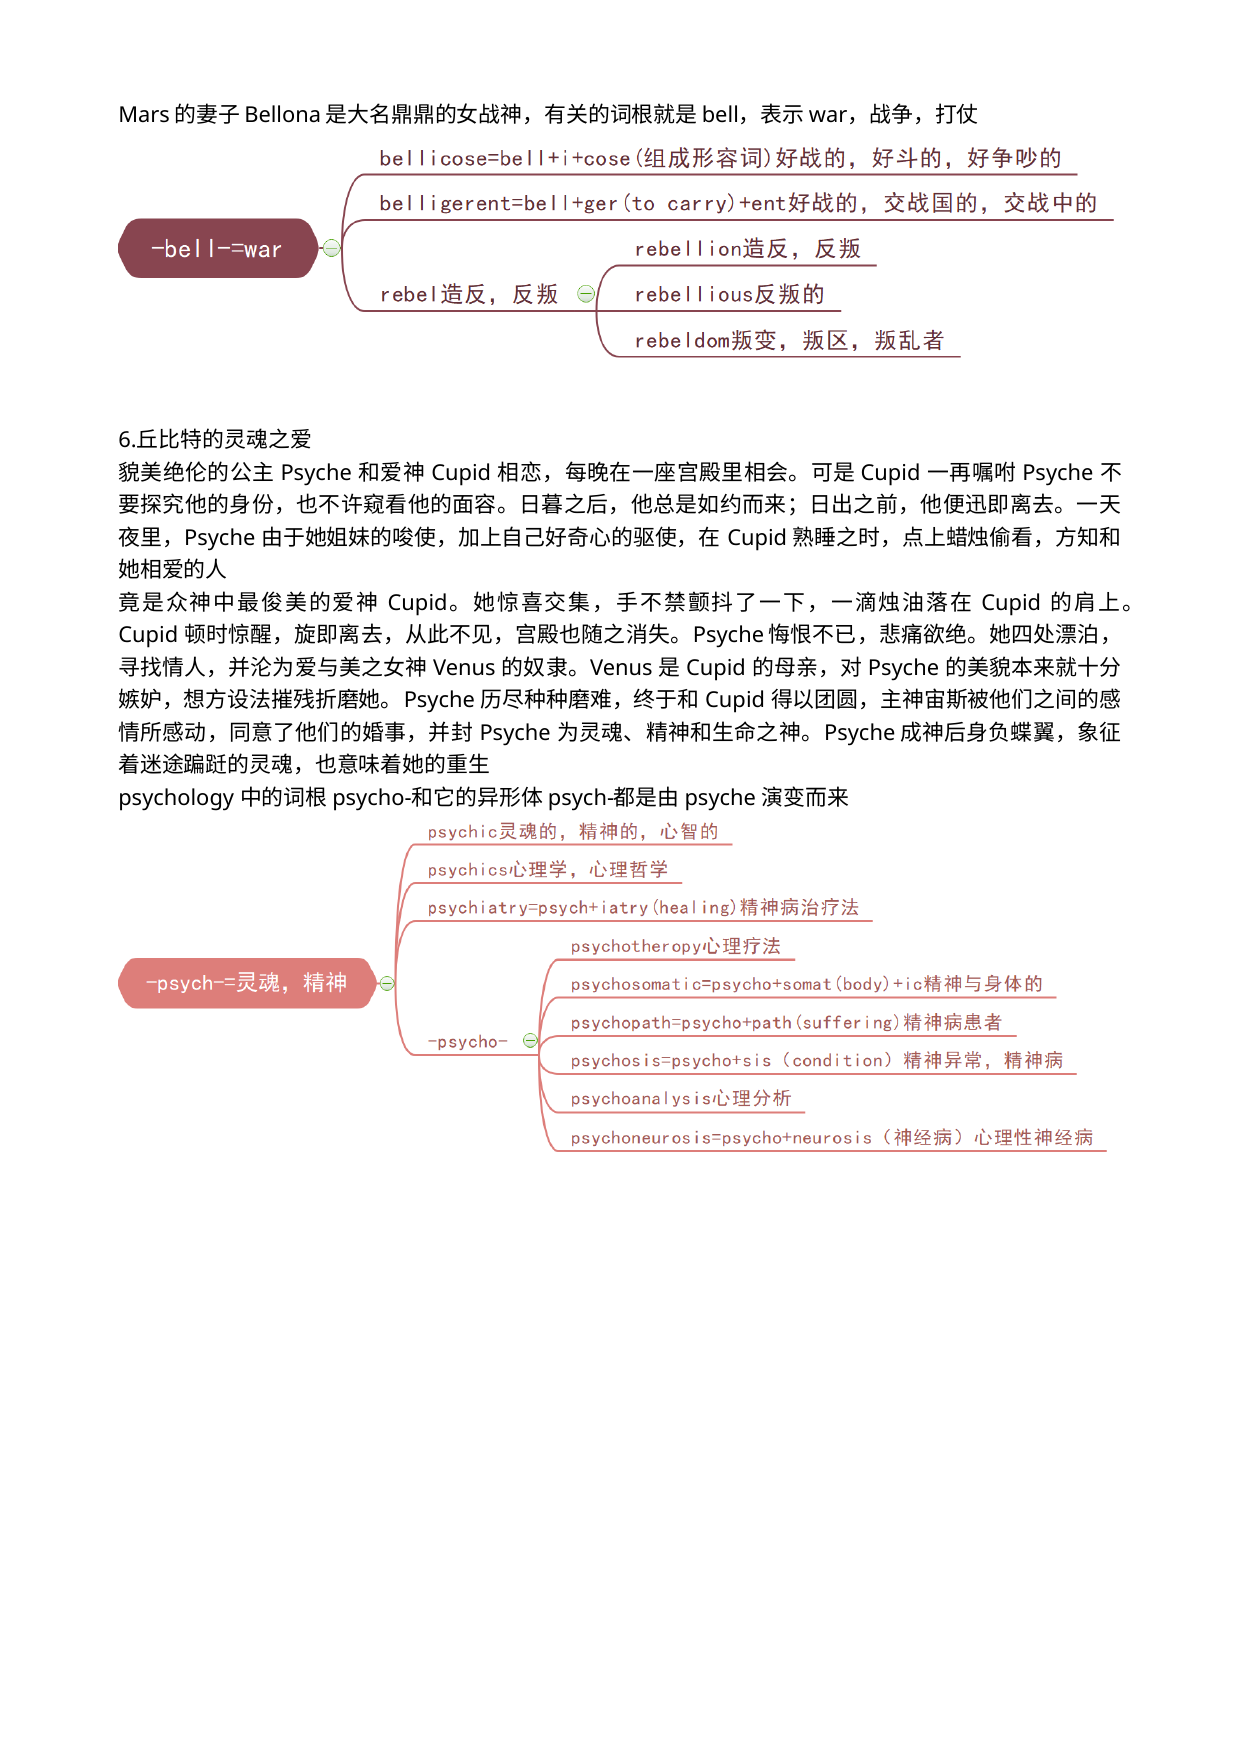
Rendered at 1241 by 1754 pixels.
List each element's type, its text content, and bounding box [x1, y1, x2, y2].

text 貌美绝伦的公主 Psyche 和爱神 Cupid 相恋，每晚在一座宫殿里相会。可是Cupid 一再嘱咐 Psyche 不要探究他的身份，也不许窥看他的面容。日暮之后，他总是如约而来；日出之前，他便迅即离去。一天夜里，Psyche 由于她姐妹的唆使，加上自己好奇心的驱使，在 Cupid 熟睡之时，点上蜡烛偷看，方知和她相爱的人 [118, 454, 1122, 584]
text 竟是众神中最俊美的爱神 Cupid。她惊喜交集，手不禁颤抖了一下，一滴烛油落在 Cupid 的肩上。Cupid 顿时惊醒，旋即离去，从此不见，宫殿也随之消失。Psyche悔恨不已，悲痛欲绝。她四处漂泊，寻找情人，并沦为爱与美之女神 Venus 的奴隶。Venus 是 Cupid 的母亲，对 Psyche 的美貌本来就十分嫉妒，想方设法摧残折磨她。Psyche 历尽种种磨难，终于和 Cupid 得以团圆，主神宙斯被他们之间的感 情所感动，同意了他们的婚事，并封 Psyche 为灵魂、精神和生命之神。Psyche成神后身负蝶翼，象征着迷途蹁跹的灵魂，也意味着她的重生 [118, 584, 1122, 779]
text psychology 中的词根 psycho-和它的异形体 psych-都是由 psyche 演变而来 [118, 779, 1122, 812]
picture [118, 821, 1123, 1161]
text 6.丘比特的灵魂之爱 [118, 422, 1122, 454]
text Mars的妻子Bellona是大名鼎鼎的女战神，有关的词根就是bell，表示war，战争，打仗 [118, 97, 1122, 129]
picture [118, 129, 1123, 358]
